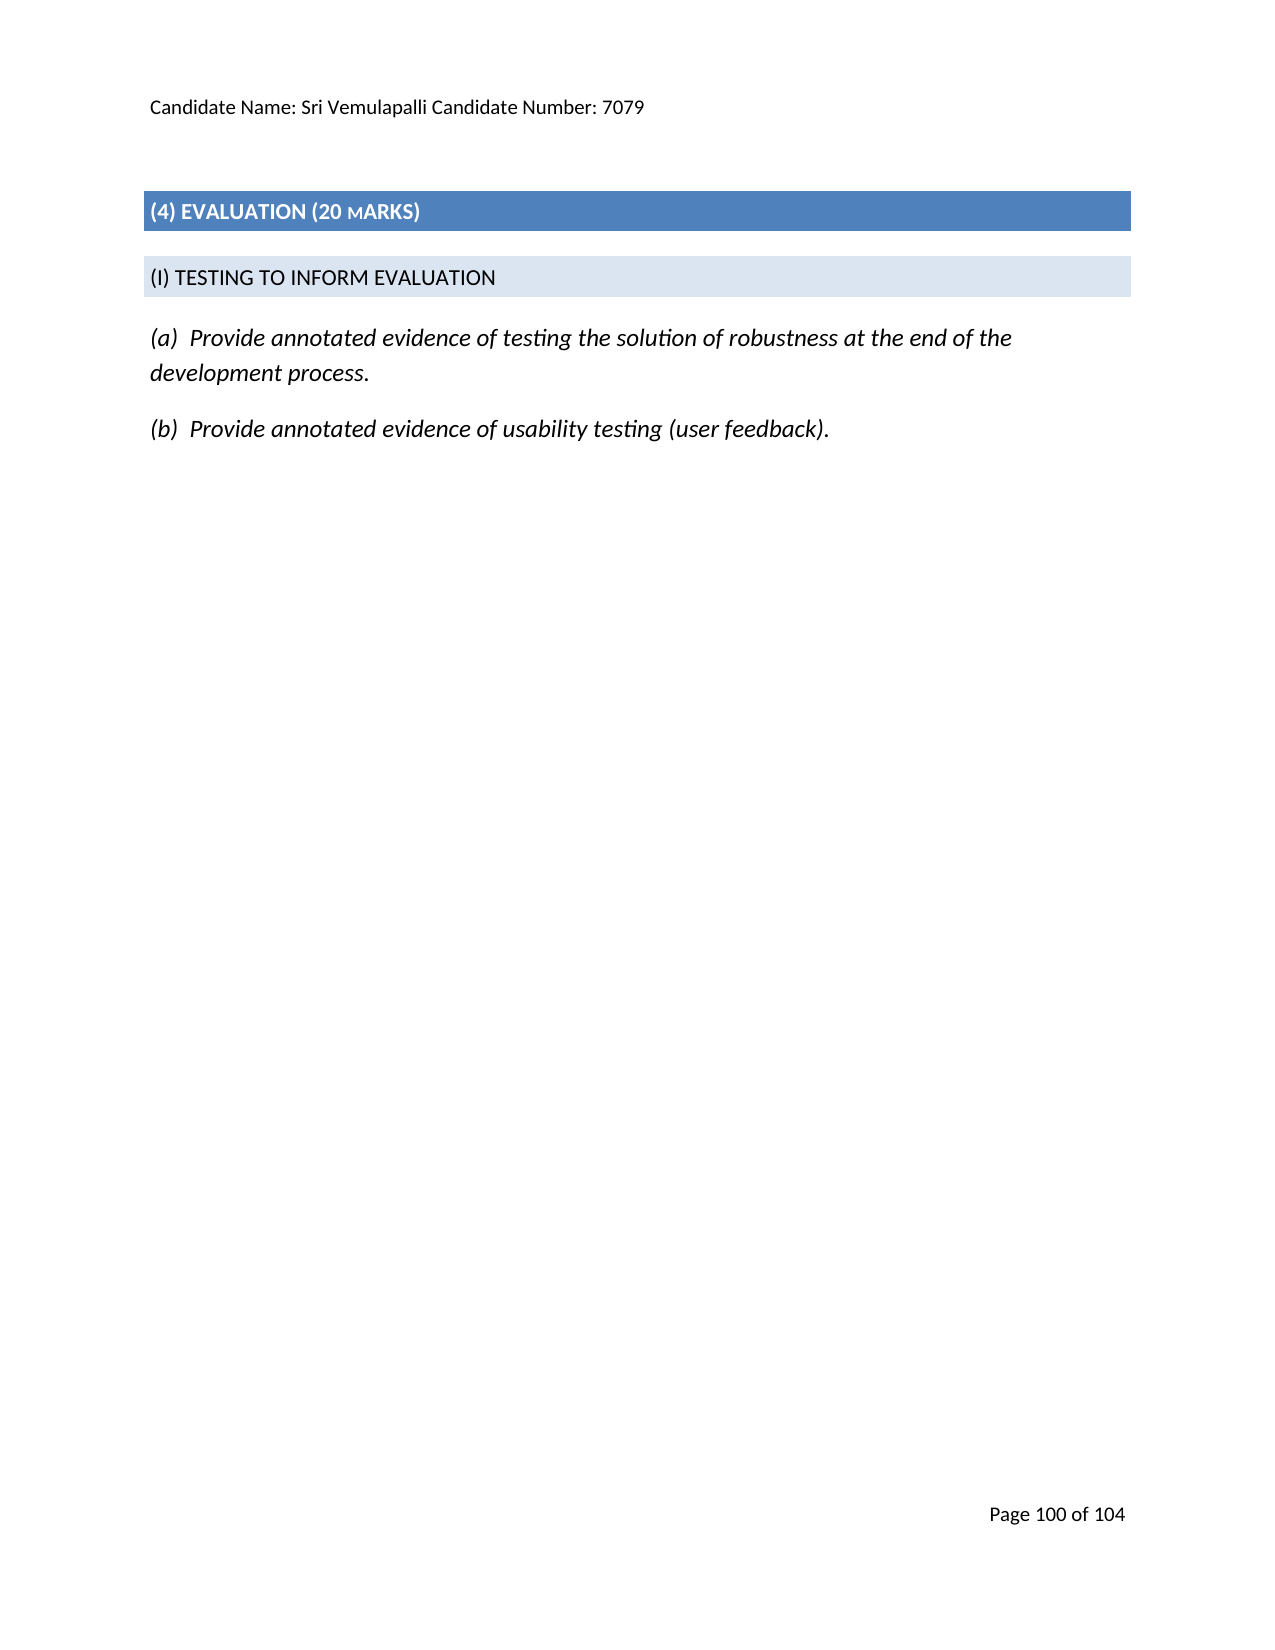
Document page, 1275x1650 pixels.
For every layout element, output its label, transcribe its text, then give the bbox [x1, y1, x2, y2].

text (b) Provide annotated evidence of usability testing (user feedback). [150, 413, 1125, 443]
text (a) Provide annotated evidence of testing the solution of robustness at the end of the development process. [150, 322, 1125, 387]
subtitle (I) TESTING TO INFORM EVALUATION [150, 263, 1125, 291]
subtitle (4) EVALUATION (20 mARKS) [150, 197, 1125, 225]
